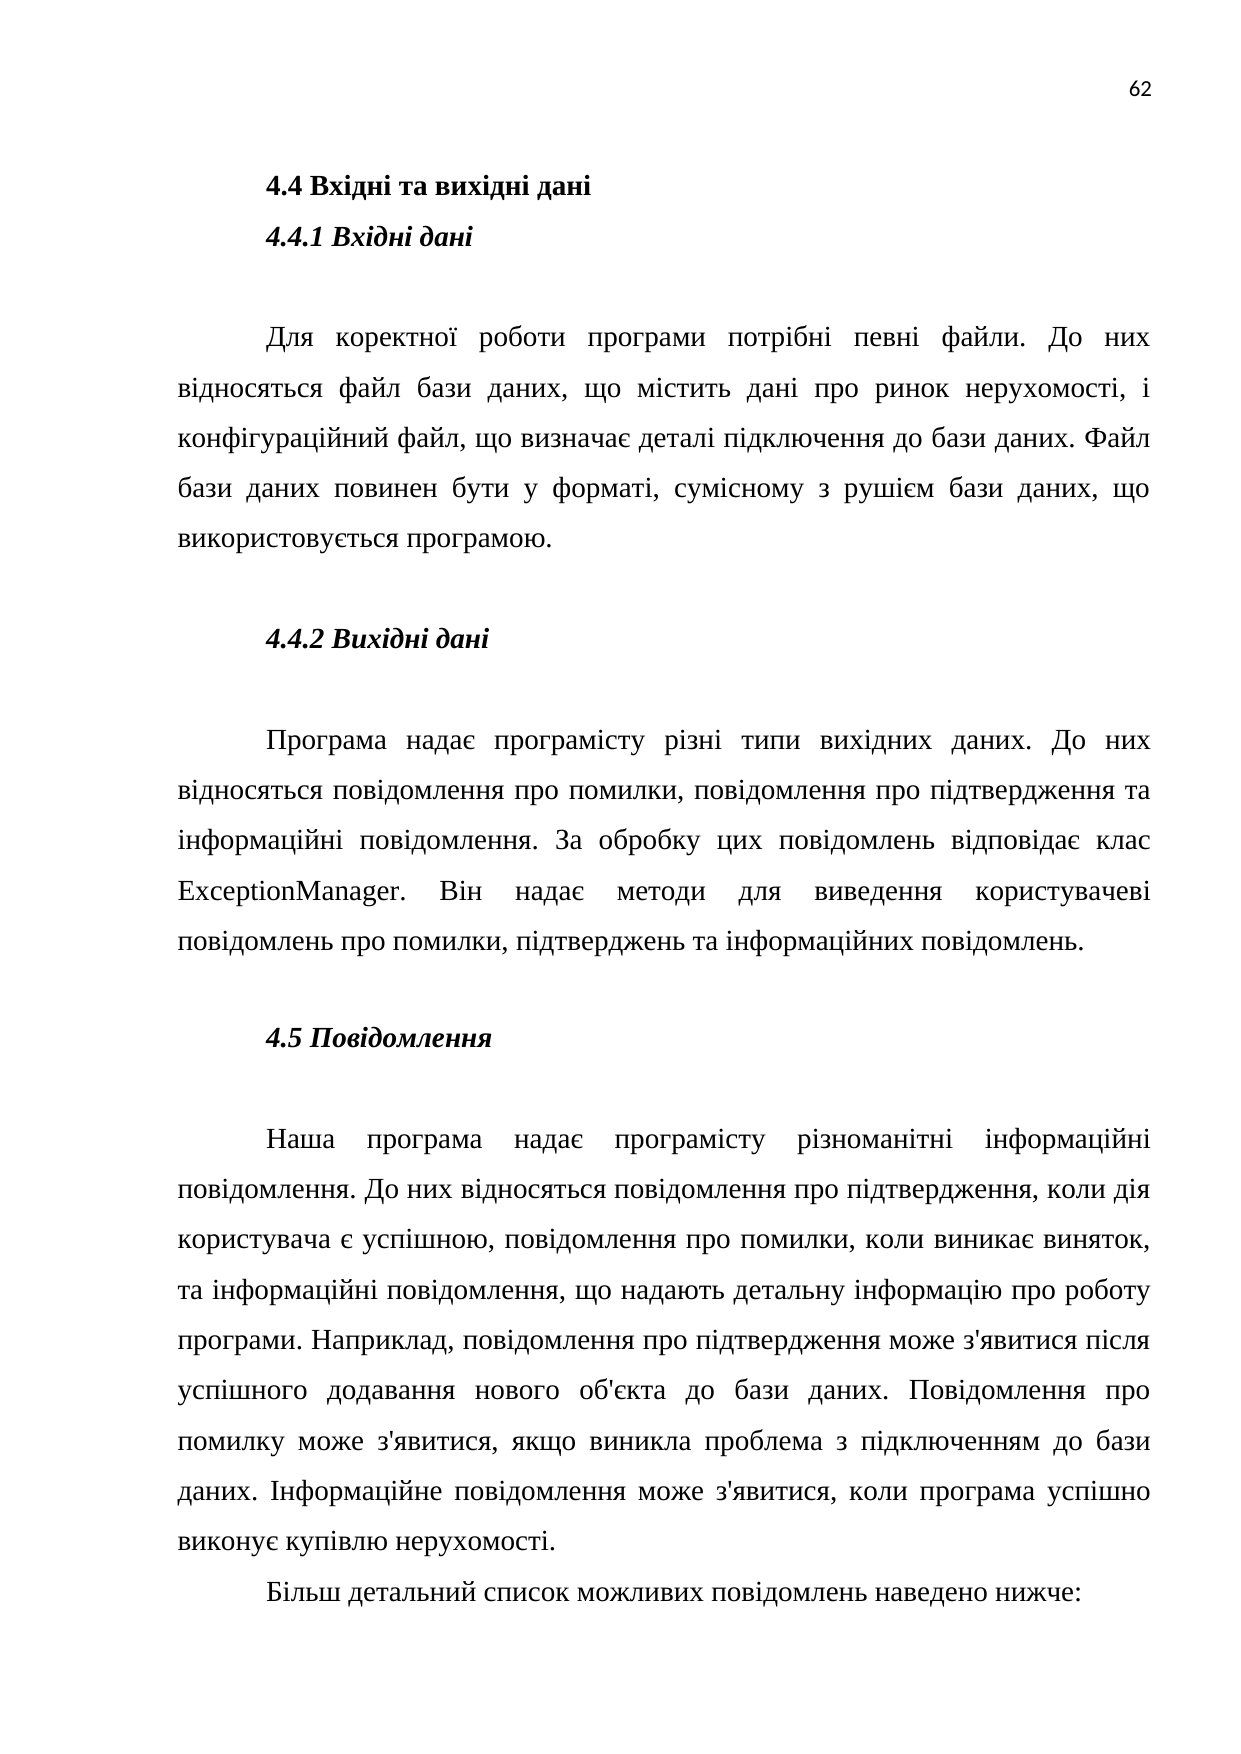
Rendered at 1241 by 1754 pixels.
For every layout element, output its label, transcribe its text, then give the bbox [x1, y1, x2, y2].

title 4.4.2 Вихідні дані [177, 621, 1152, 655]
text Наша програма надає програмісту різноманітні інформаційні повідомлення. До них відносяться повідомлення про підтвердження, коли дія користувача є успішною, повідомлення про помилки, коли виникає виняток, та інформаційні повідомлення, що надають детальну інформацію про роботу програми. Наприклад, повідомлення про підтвердження може з'явитися після успішного додавання нового об'єкта до бази даних. Повідомлення про помилку може з'явитися, якщо виникла проблема з підключенням до бази даних. Інформаційне повідомлення може з'явитися, коли програма успішно виконує купівлю нерухомості. [177, 1121, 1152, 1557]
title 4.5 Повідомлення [177, 1020, 1152, 1054]
text Програма надає програмісту різні типи вихідних даних. До них відносяться повідомлення про помилки, повідомлення про підтвердження та інформаційні повідомлення. За обробку цих повідомлень відповідає клас ExceptionManager. Він надає методи для виведення користувачеві повідомлень про помилки, підтверджень та інформаційних повідомлень. [177, 722, 1152, 957]
title 4.4 Вхідні та вихідні дані [177, 168, 1152, 202]
text Більш детальний список можливих повідомлень наведено нижче: [177, 1574, 1152, 1607]
text Для коректної роботи програми потрібні певні файли. До них відносяться файл бази даних, що містить дані про ринок нерухомості, і конфігураційний файл, що визначає деталі підключення до бази даних. Файл бази даних повинен бути у форматі, сумісному з рушієм бази даних, що використовується програмою. [177, 319, 1152, 554]
title 4.4.1 Вхідні дані [177, 219, 1152, 252]
